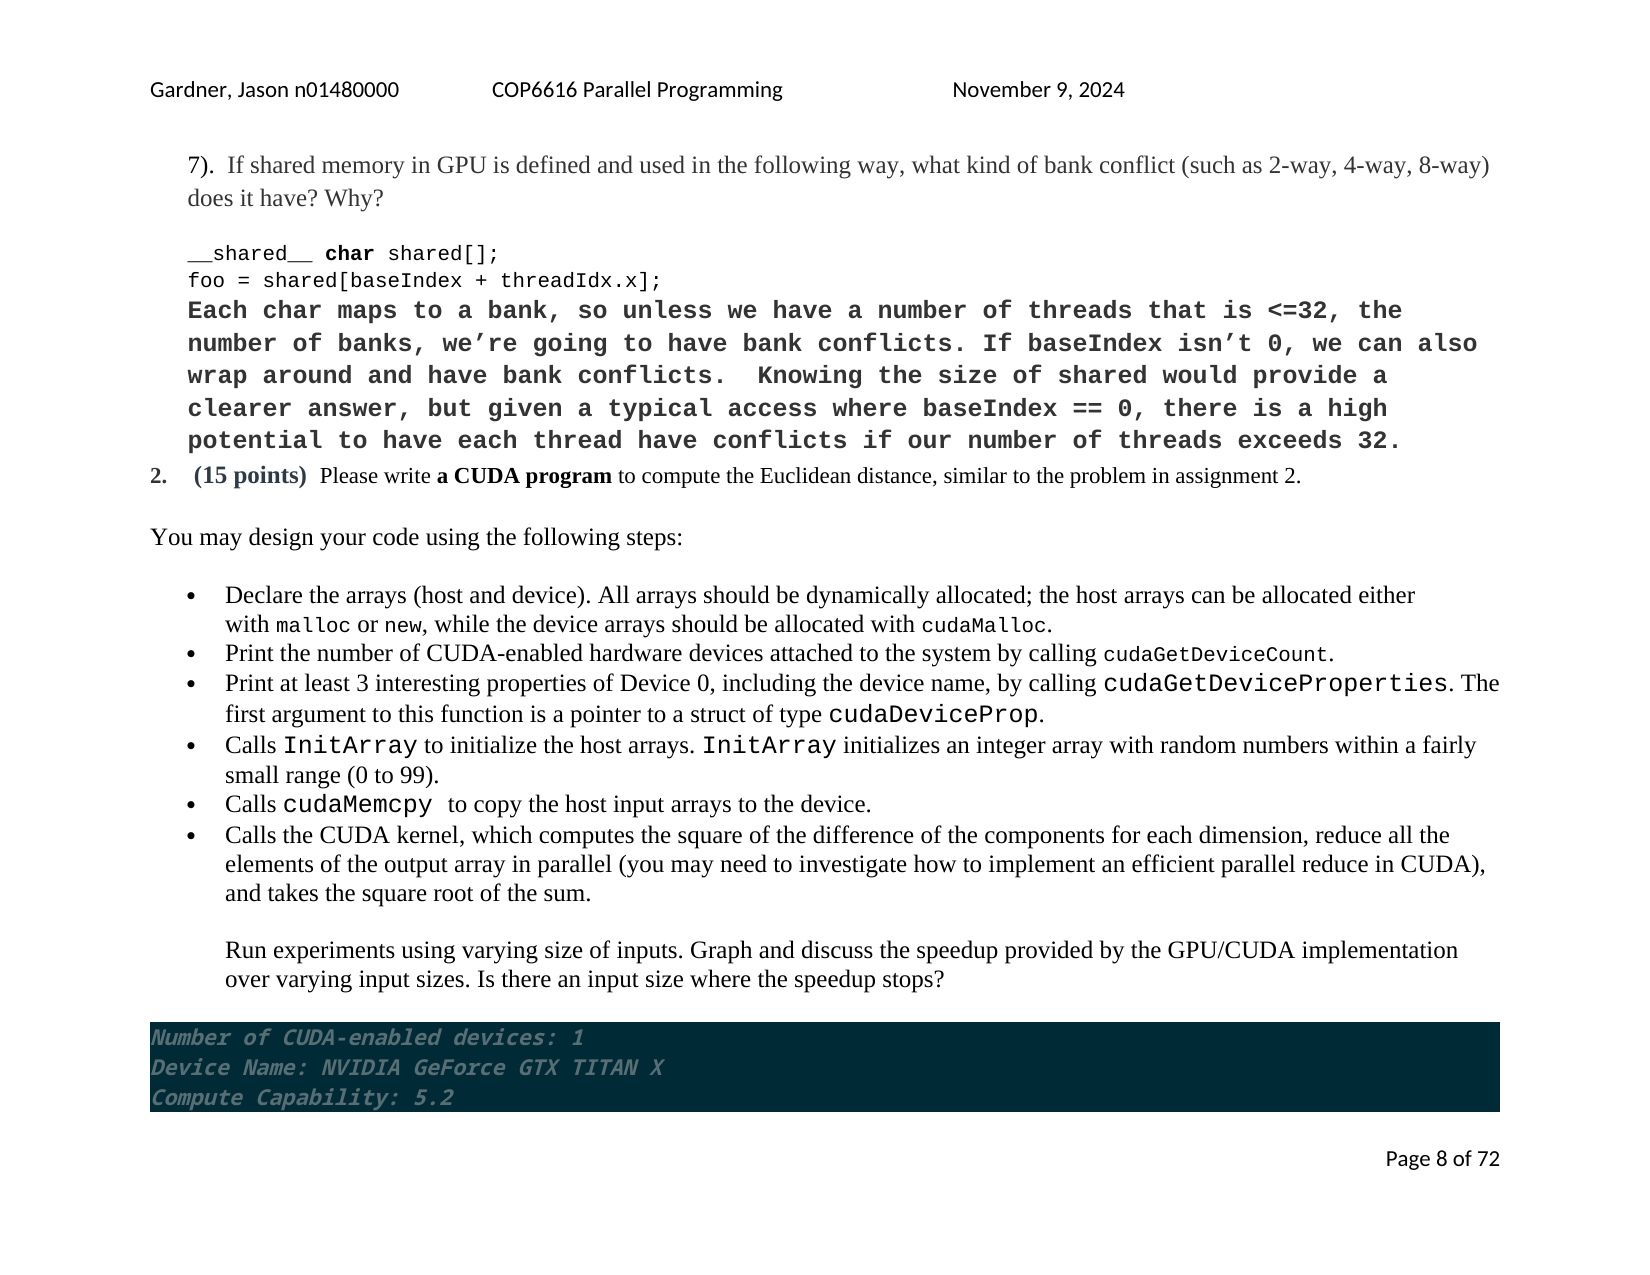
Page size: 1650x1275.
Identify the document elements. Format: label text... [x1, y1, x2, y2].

list __shared__ char shared[]; [187, 243, 1500, 267]
list Calls cudaMemcpy to copy the host input arrays to the device. [187, 848, 1500, 878]
list foo = shared[baseIndex + threadIdx.x]; [187, 270, 1500, 294]
list Calls the CUDA kernel, which computes the square of the difference of the components for each dimension, reduce all the elements of the output array in parallel (you may need to investigate how to implement an efficient parallel reduce in CUDA), and takes the square root of the sum. [187, 878, 1500, 965]
list Declare the arrays (host and device). All arrays should be dynamically allocated; the host arrays can be allocated either with malloc or new, while the device arrays should be allocated with cudaMalloc. [187, 580, 1500, 638]
list Calls InitArray to initialize the host arrays. InitArray initializes an integer array with random numbers within a fairly small range (0 to 99). [187, 788, 1500, 848]
list 7). If shared memory in GPU is defined and used in the following way, what kind of bank conflict (such as 2-way, 4-way, 8-way) does it have? Why? [187, 150, 1500, 212]
text Run experiments using varying size of inputs. Graph and discuss the speedup provided by the GPU/CUDA implementation over varying input sizes. Is there an input size where the speedup stops? [225, 994, 1500, 1051]
list Print the number of CUDA-enabled hardware devices attached to the system by calling cudaGetDeviceCount. [187, 668, 1500, 697]
list Print at least 3 interesting properties of Device 0, including the device name, by calling cudaGetDeviceProperties. The first argument to this function is a pointer to a struct of type cudaDeviceProp. [187, 726, 1500, 788]
list (15 points) Please write a CUDA program to compute the Euclidean distance, similar to the problem in assignment 2. [319, 460, 1500, 489]
list Each char maps to a bank, so unless we have a number of threads that is <=32, the number of banks, we’re going to have bank conflicts. If baseIndex isn’t 0, we can also wrap around and have bank conflicts. Knowing the size of shared would provide a clearer answer, but given a typical access where baseIndex == 0, there is a high potential to have each thread have conflicts if our number of threads exceeds 32. [187, 298, 1500, 456]
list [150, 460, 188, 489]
text You may design your code using the following steps: [150, 522, 1500, 551]
